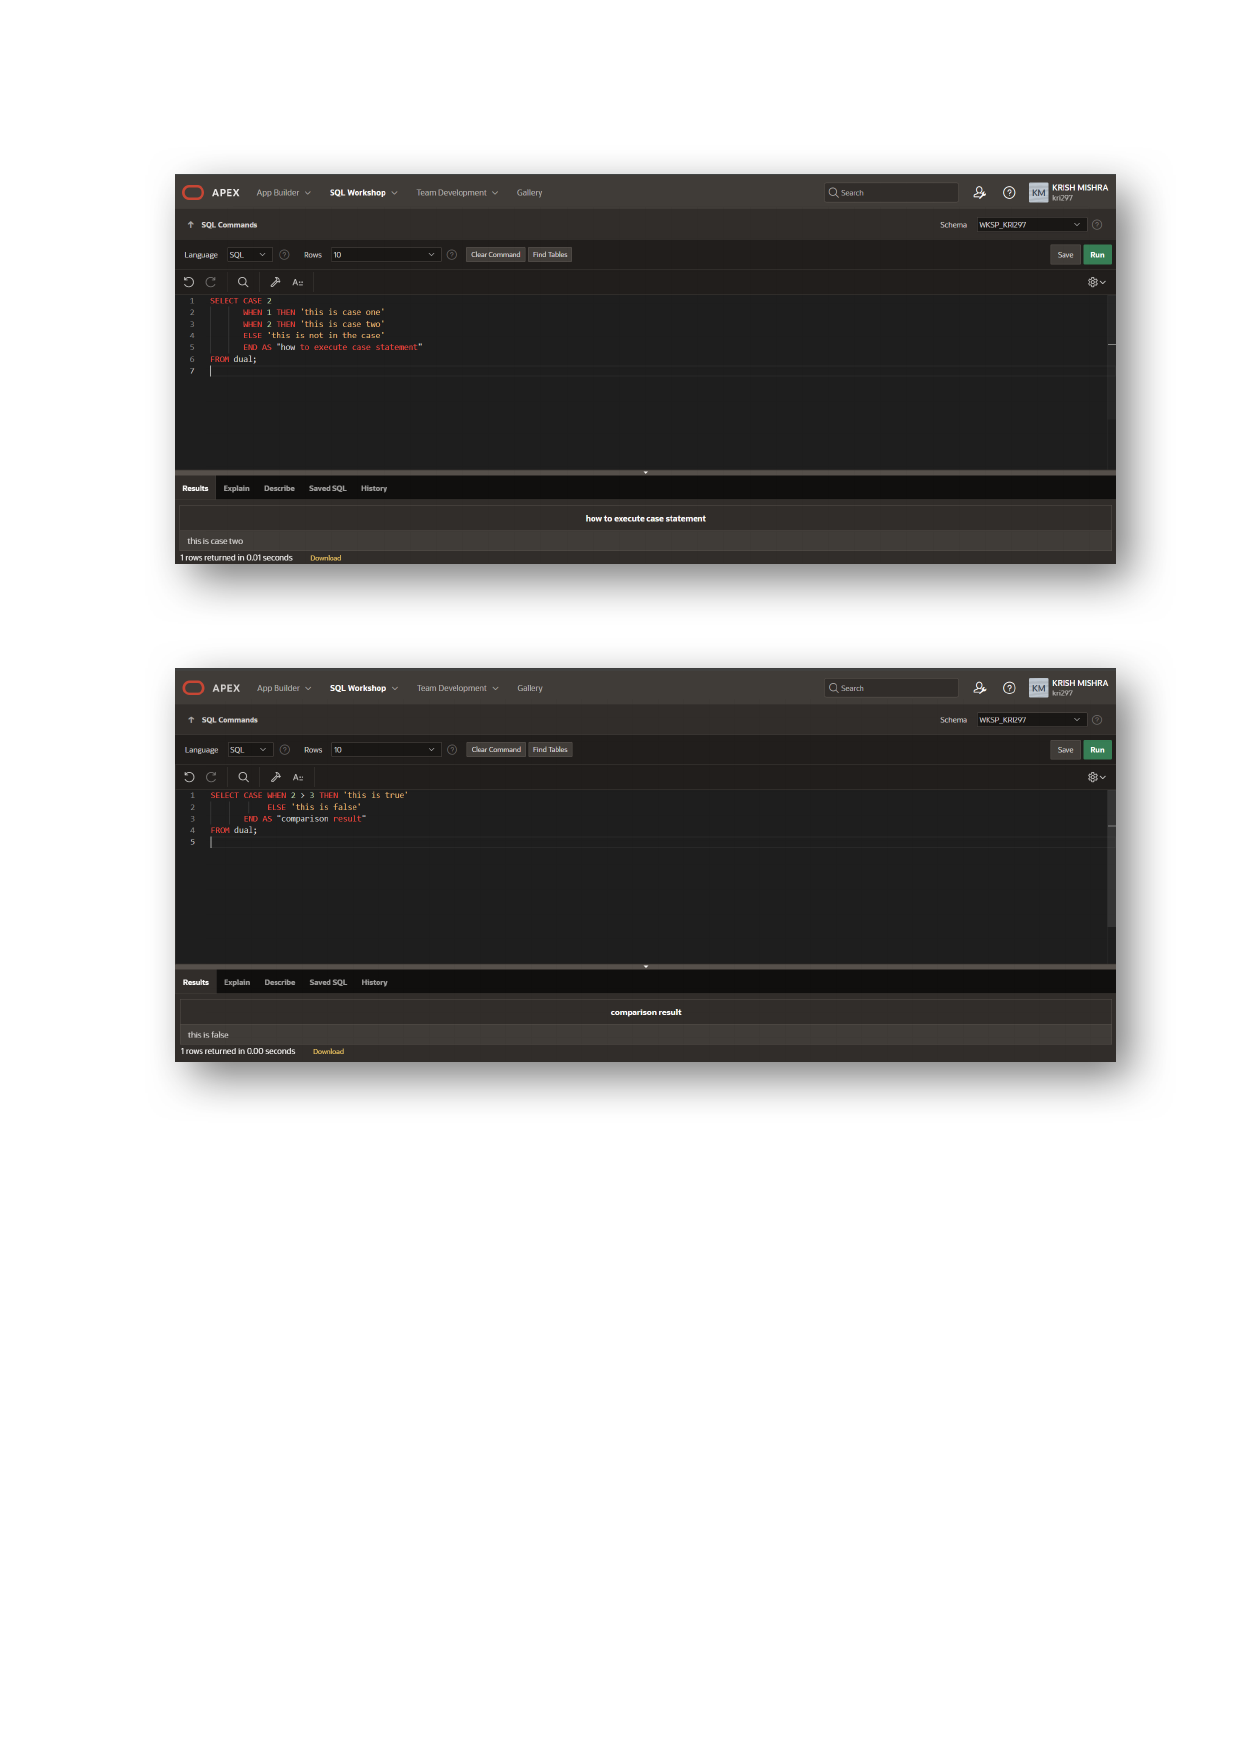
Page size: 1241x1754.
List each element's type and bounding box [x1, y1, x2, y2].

picture [175, 174, 1116, 564]
picture [175, 668, 1116, 1062]
